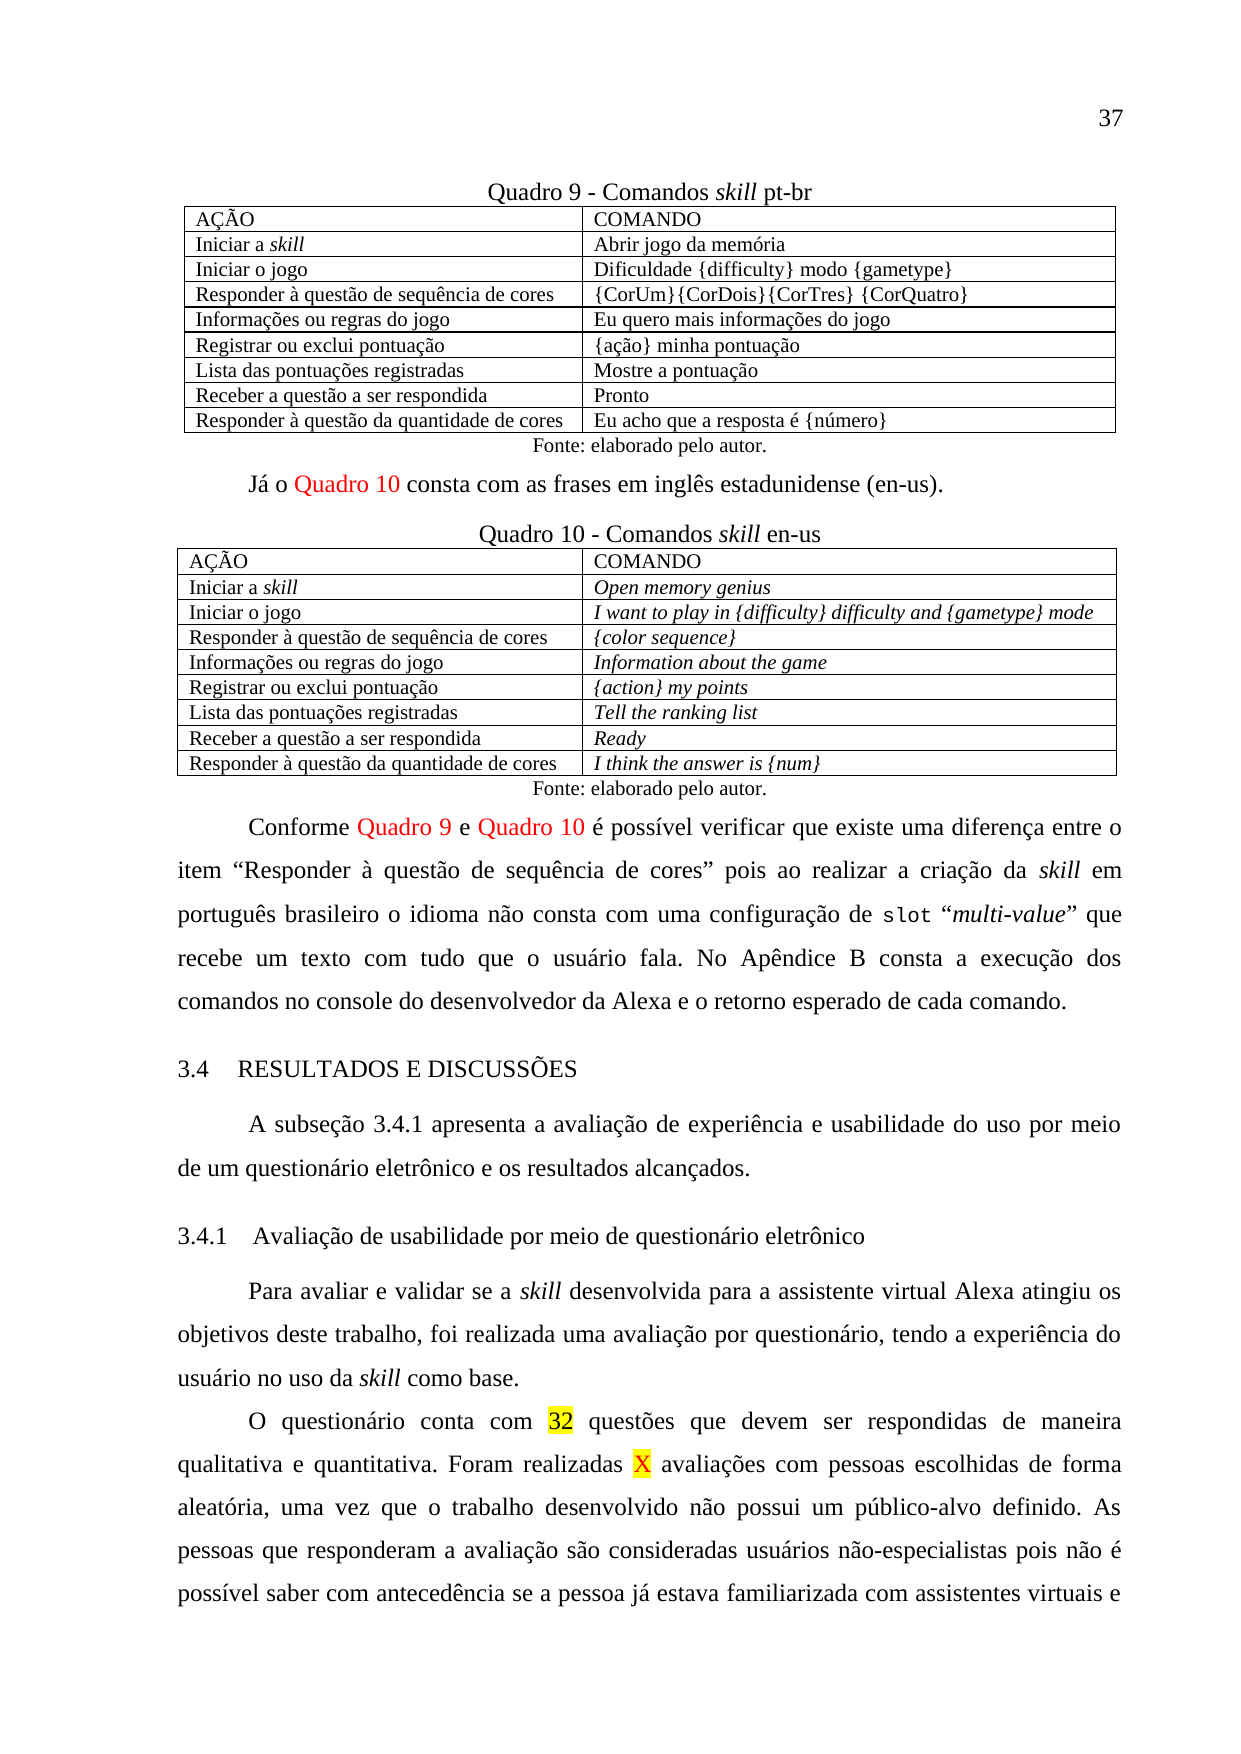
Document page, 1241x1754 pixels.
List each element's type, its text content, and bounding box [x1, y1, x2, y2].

table_cell Lista das pontuações registradas [185, 358, 582, 382]
table_cell Responder à questão da quantidade de cores [178, 751, 582, 775]
table_cell I think the answer is {num} [583, 751, 1116, 775]
table_cell {action} my points [583, 675, 1116, 699]
table_cell Tell the ranking list [583, 700, 1116, 725]
table_cell Pronto [583, 383, 1115, 407]
subtitle Avaliação de usabilidade por meio de questionário eletrônico [177, 1221, 1122, 1249]
table_cell Iniciar o jogo [178, 600, 582, 624]
table_cell Dificuldade {difficulty} modo {gametype} [583, 257, 1115, 281]
text Quadro 9 - Comandos skill pt-br [177, 177, 1122, 206]
table_cell Lista das pontuações registradas [178, 700, 582, 725]
table_cell Informações ou regras do jogo [185, 308, 582, 331]
table_cell Open memory genius [583, 575, 1116, 599]
text Quadro 10 - Comandos skill en-us [177, 519, 1122, 548]
text Já o Quadro 10 consta com as frases em inglês estadunidense (en-us). [177, 469, 1122, 498]
table_header COMANDO [583, 207, 1115, 231]
table_cell Information about the game [583, 650, 1116, 674]
table_cell {ação} minha pontuação [583, 333, 1115, 357]
table_cell Receber a questão a ser respondida [185, 383, 582, 407]
table_header AÇÃO [178, 549, 582, 574]
table_cell Registrar ou exclui pontuação [185, 333, 582, 357]
table_cell Registrar ou exclui pontuação [178, 675, 582, 699]
text Fonte: elaborado pelo autor. [177, 433, 1122, 457]
table_cell Ready [583, 726, 1116, 750]
table_cell Abrir jogo da memória [583, 232, 1115, 256]
table_cell Responder à questão de sequência de cores [178, 625, 582, 649]
text Fonte: elaborado pelo autor. [177, 776, 1122, 800]
text Para avaliar e validar se a skill desenvolvida para a assistente virtual Alexa atingiu os objetivos deste trabalho, foi realizada uma avaliação por questionário, tendo a experiência do usuário no uso da skill como base. [177, 1276, 1122, 1391]
subtitle RESULTADOS E DISCUSSÕES [177, 1054, 1122, 1083]
table_cell I want to play in {difficulty} difficulty and {gametype} mode [583, 600, 1116, 624]
table_cell Receber a questão a ser respondida [178, 726, 582, 750]
table_cell Mostre a pontuação [583, 358, 1115, 382]
table_cell {CorUm}{CorDois}{CorTres} {CorQuatro} [583, 282, 1115, 306]
table_header AÇÃO [185, 207, 582, 231]
table_cell Iniciar a skill [185, 232, 582, 256]
table_cell Iniciar o jogo [185, 257, 582, 281]
table_cell Informações ou regras do jogo [178, 650, 582, 674]
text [177, 1406, 1122, 1607]
table_cell Responder à questão de sequência de cores [185, 282, 582, 306]
table_header COMANDO [583, 549, 1116, 574]
text A subseção 3.4.1 apresenta a avaliação de experiência e usabilidade do uso por meio de um questionário eletrônico e os resultados alcançados. [177, 1109, 1122, 1181]
text Conforme Quadro 9 e Quadro 10 é possível verificar que existe uma diferença entre o item “Responder à questão de sequência de cores” pois ao realizar a criação da skill em português brasileiro o idioma não consta com uma configuração de slot “multi-value” que recebe um texto com tudo que o usuário fala. No Apêndice B consta a execução dos comandos no console do desenvolvedor da Alexa e o retorno esperado de cada comando. [177, 812, 1122, 1014]
table_cell Responder à questão da quantidade de cores [185, 408, 582, 432]
table_cell Iniciar a skill [178, 575, 582, 599]
table_cell {color sequence} [583, 625, 1116, 649]
table_cell Eu quero mais informações do jogo [583, 308, 1115, 331]
table_cell Eu acho que a resposta é {número} [583, 408, 1115, 432]
